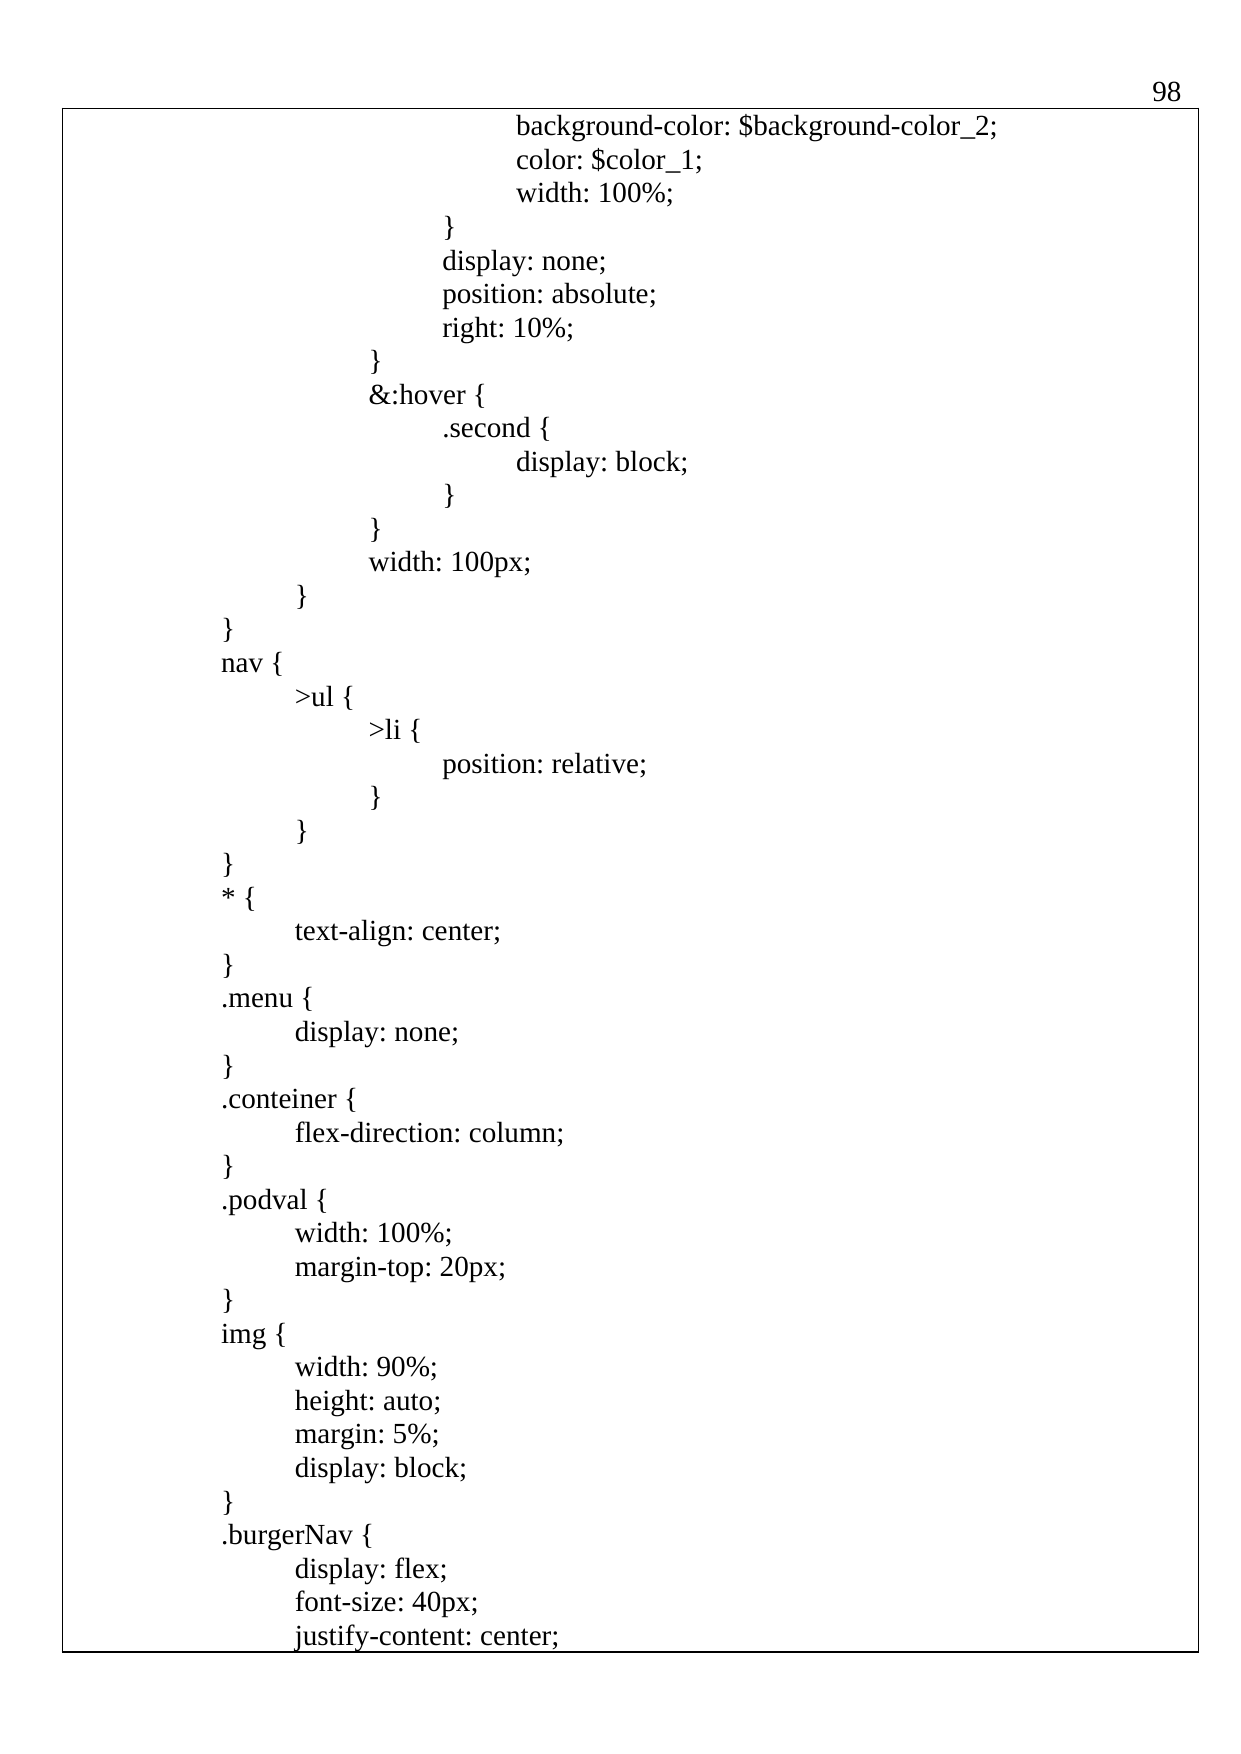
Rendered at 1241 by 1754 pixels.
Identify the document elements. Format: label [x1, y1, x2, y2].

table_header [63, 109, 1198, 1651]
